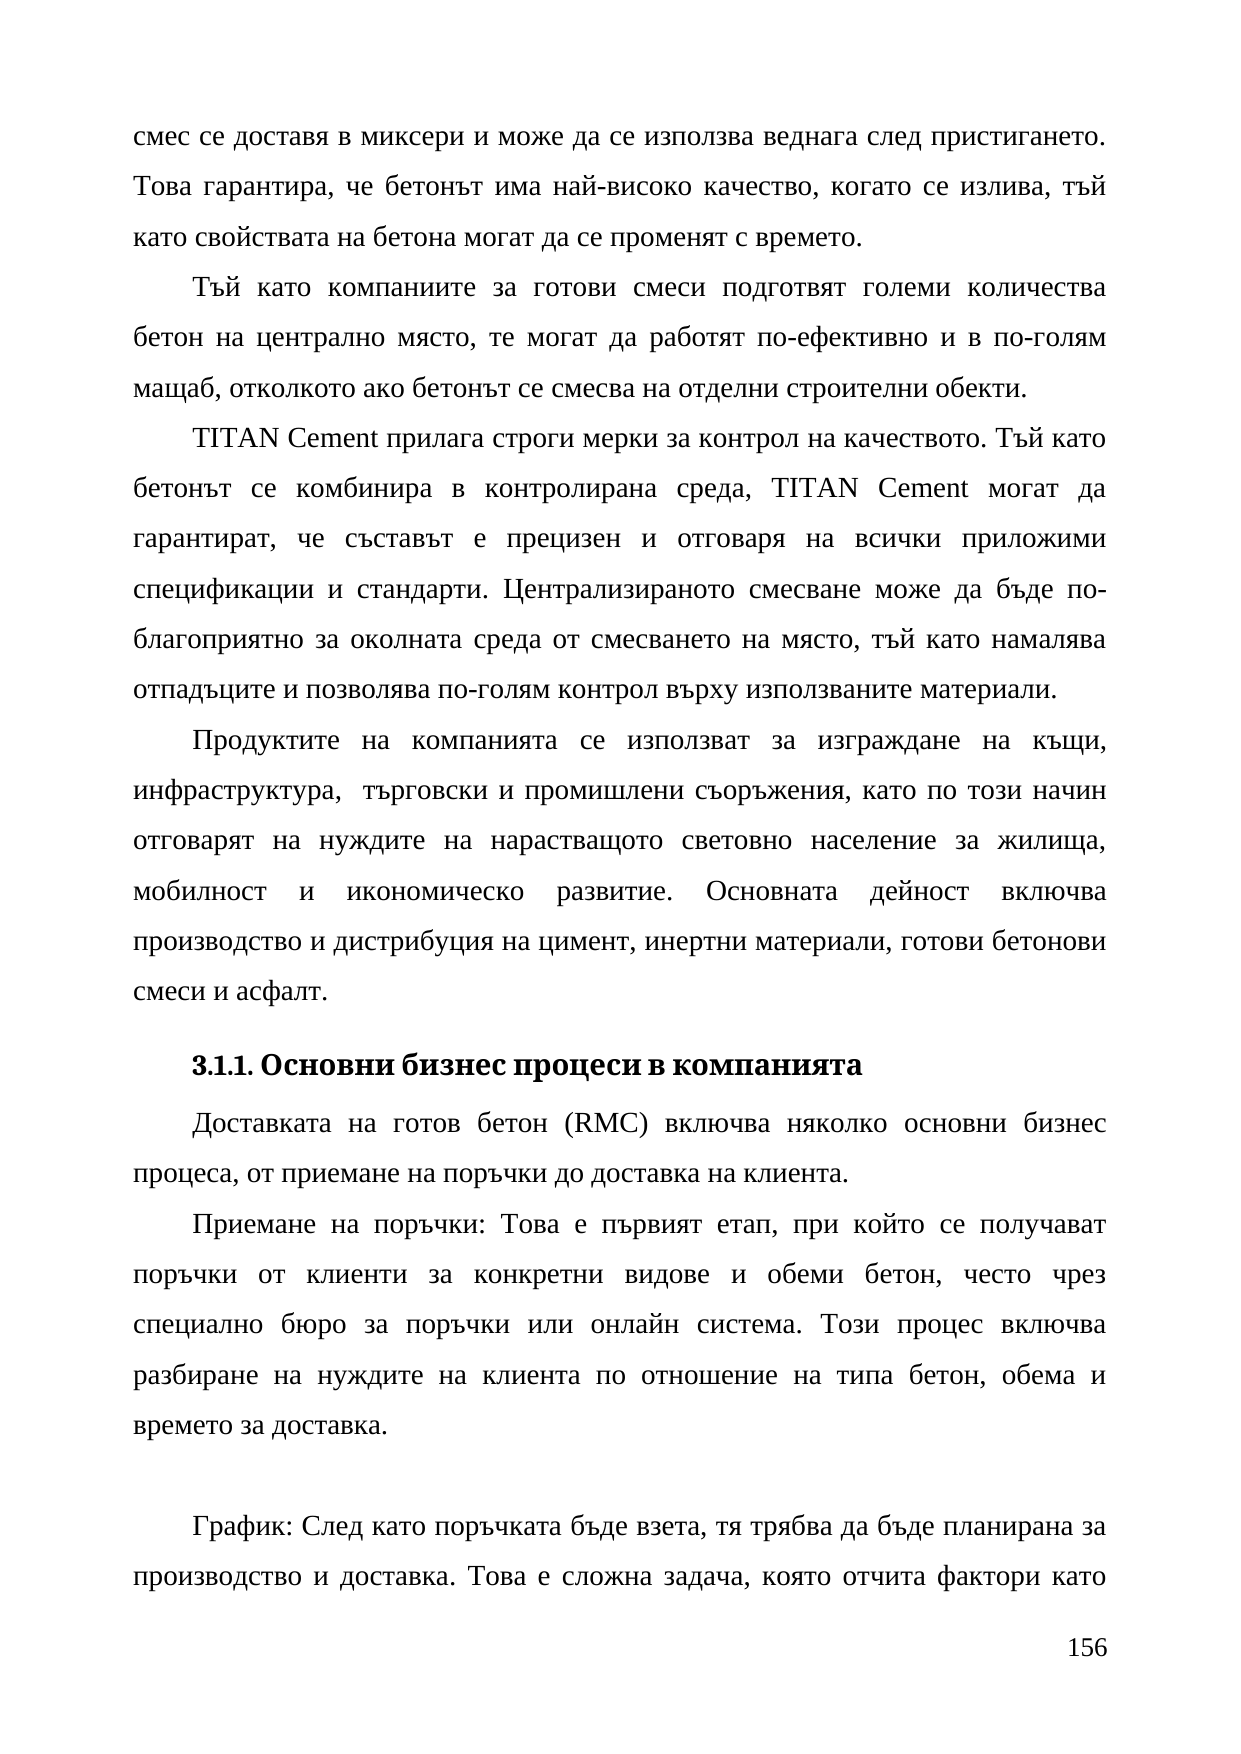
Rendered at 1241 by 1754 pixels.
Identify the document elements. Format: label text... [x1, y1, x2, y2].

text Приемане на поръчки: Това е първият етап, при който се получават поръчки от клиенти за конкретни видове и обеми бетон, често чрез специално бюро за поръчки или онлайн система. Този процес включва разбиране на нуждите на клиента по отношение на типа бетон, обема и времето за доставка. [133, 1206, 1107, 1441]
subtitle 3.1.1. Основни бизнес процеси в компанията [133, 1049, 1107, 1082]
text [133, 118, 1107, 252]
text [133, 1508, 1107, 1592]
text Доставката на готов бетон (RMC) включва няколко основни бизнес процеса, от приемане на поръчки до доставка на клиента. [133, 1105, 1107, 1189]
text TITAN Cement прилага строги мерки за контрол на качеството. Тъй като бетонът се комбинира в контролирана среда, TITAN Cement могат да гарантират, че съставът е прецизен и отговаря на всички приложими спецификации и стандарти. Централизираното смесване може да бъде по-благоприятно за околната среда от смесването на място, тъй като намалява отпадъците и позволява по-голям контрол върху използваните материали. [133, 420, 1107, 705]
text Продуктите на компанията се използват за изграждане на къщи, инфраструктура, търговски и промишлени съоръжения, като по този начин отговарят на нуждите на нарастващото световно население за жилища, мобилност и икономическо развитие. Основната дейност включва производство и дистрибуция на цимент, инертни материали, готови бетонови смеси и асфалт. [133, 722, 1107, 1007]
text Тъй като компаниите за готови смеси подготвят големи количества бетон на централно място, те могат да работят по-ефективно и в по-голям мащаб, отколкото ако бетонът се смесва на отделни строителни обекти. [133, 269, 1107, 403]
